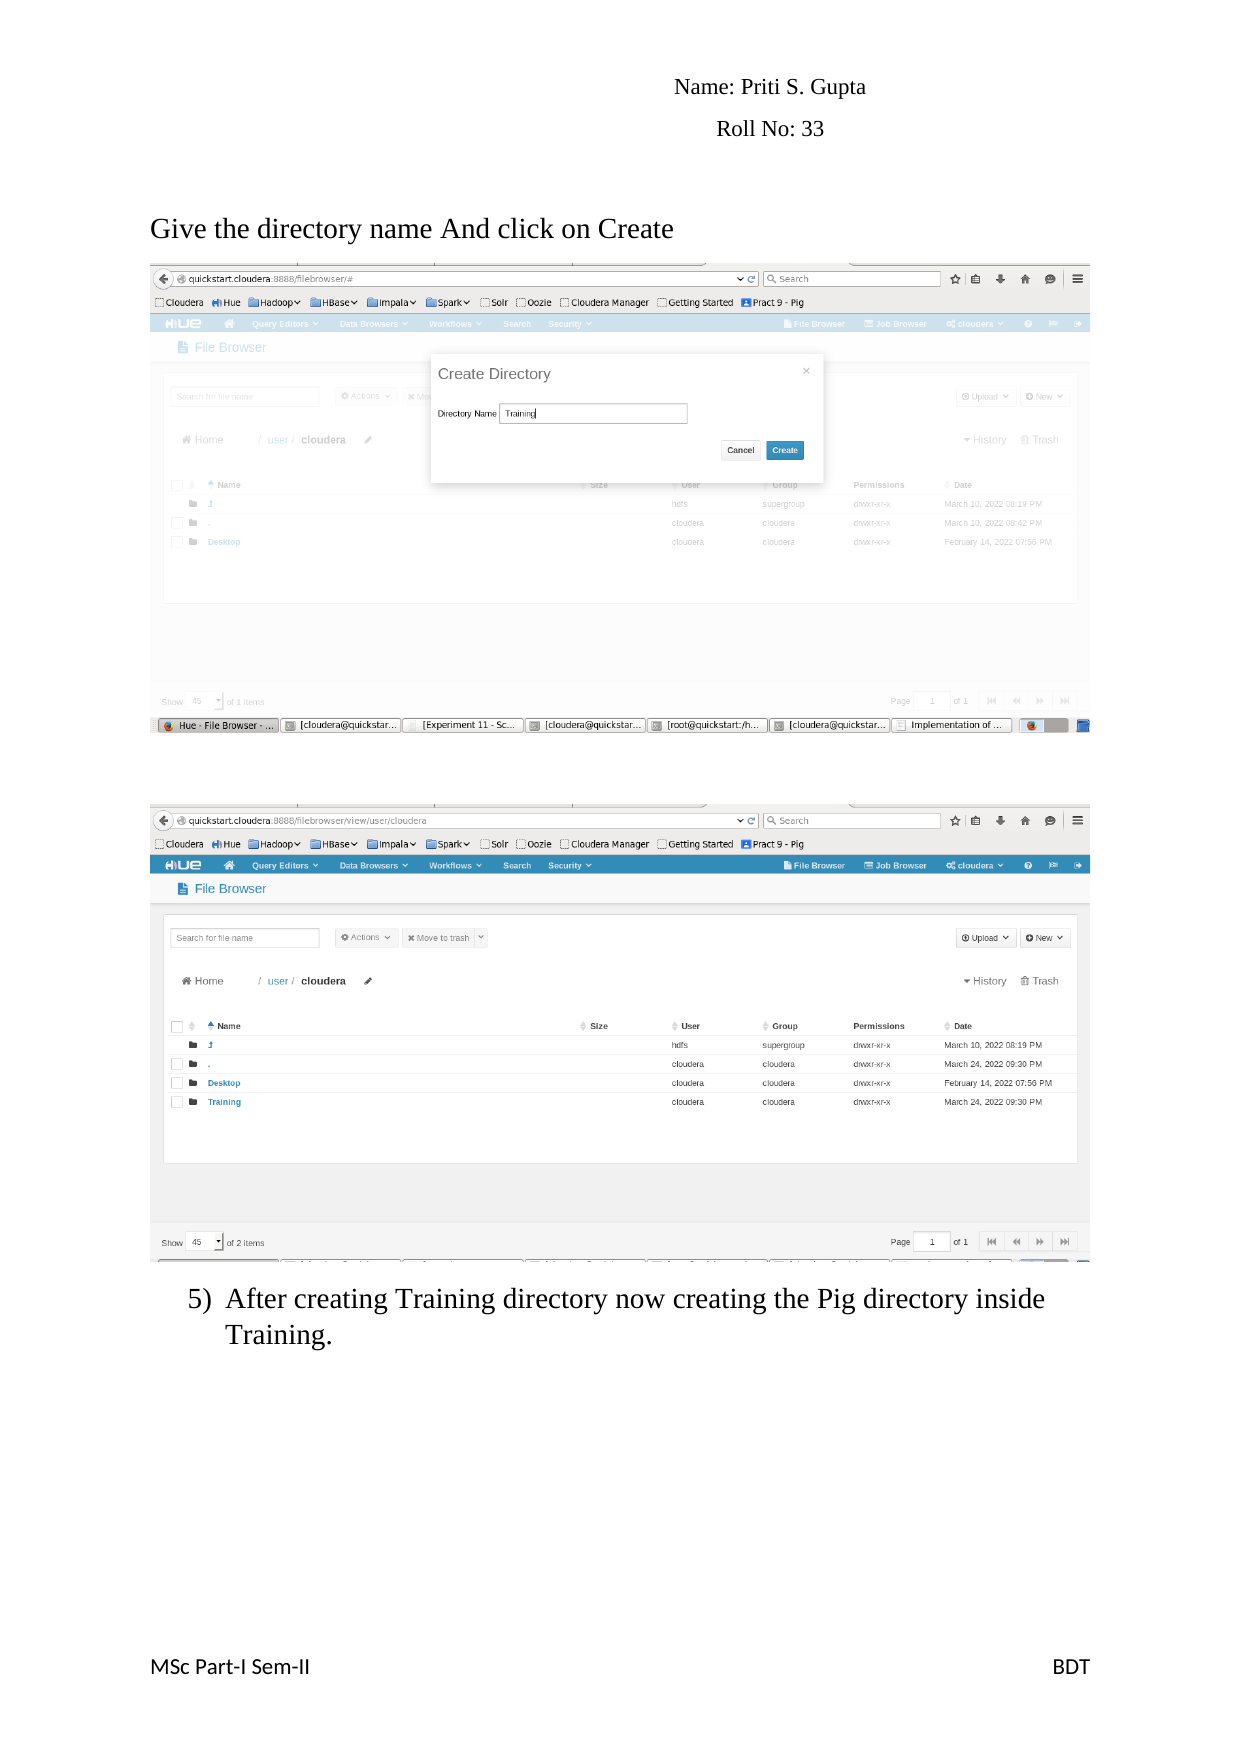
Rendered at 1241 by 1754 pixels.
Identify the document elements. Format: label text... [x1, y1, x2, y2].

picture [150, 263, 1091, 733]
text Give the directory name And click on Create [150, 211, 1090, 244]
picture [150, 804, 1091, 1262]
list After creating Training directory now creating the Pig directory inside Training. [187, 1281, 1090, 1381]
